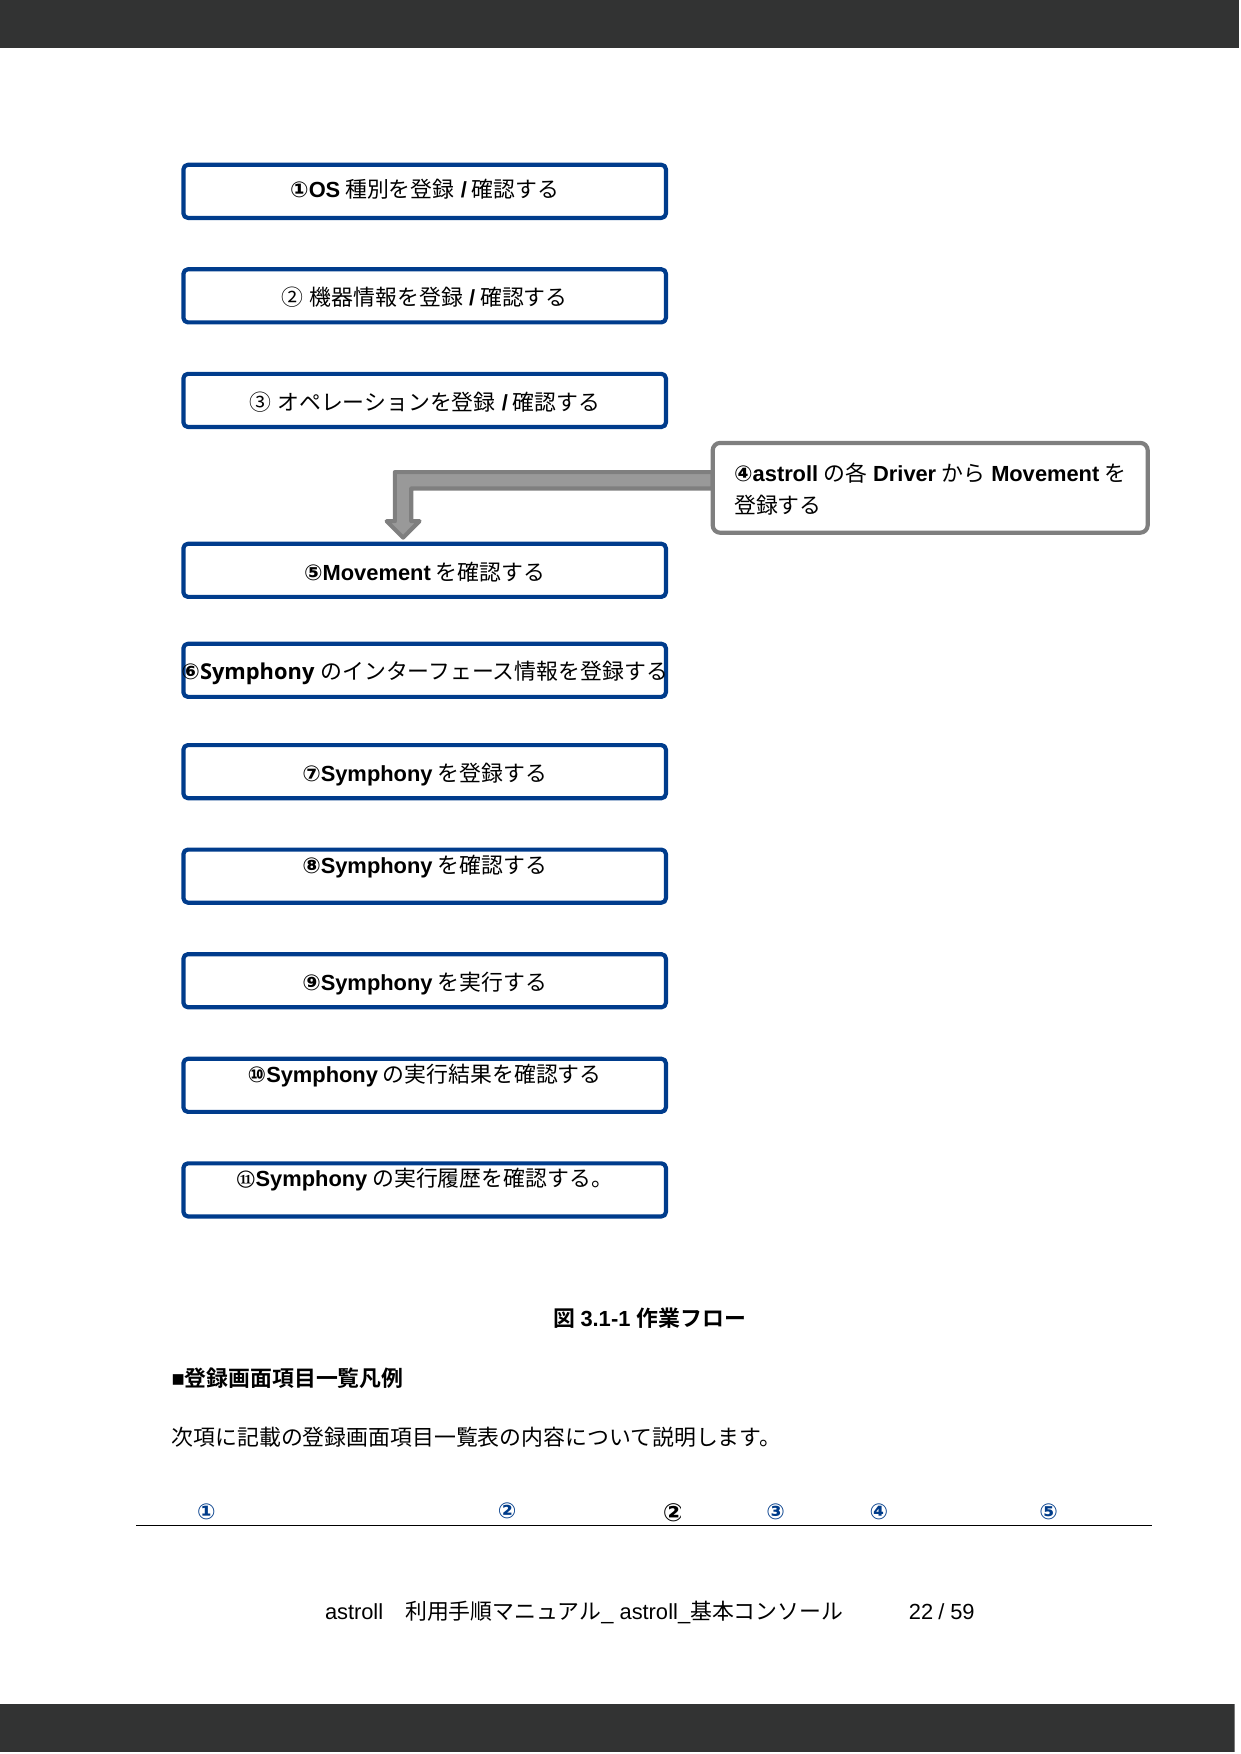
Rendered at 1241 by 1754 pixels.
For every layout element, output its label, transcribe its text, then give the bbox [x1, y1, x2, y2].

table_header ④ [812, 1496, 945, 1525]
table_header ③ [738, 1496, 812, 1525]
picture [0, 1704, 1235, 1752]
picture [0, 0, 1239, 48]
table_header ⑤ [945, 1496, 1152, 1525]
table_header ② [276, 1496, 738, 1525]
table_header ① [136, 1496, 276, 1525]
text 次項に記載の登録画面項目一覧表の内容について説明します。 [148, 1406, 1152, 1466]
text ■登録画面項目一覧凡例 [148, 1347, 1152, 1406]
text 図 3.1-1 作業フロー [148, 1287, 1152, 1347]
